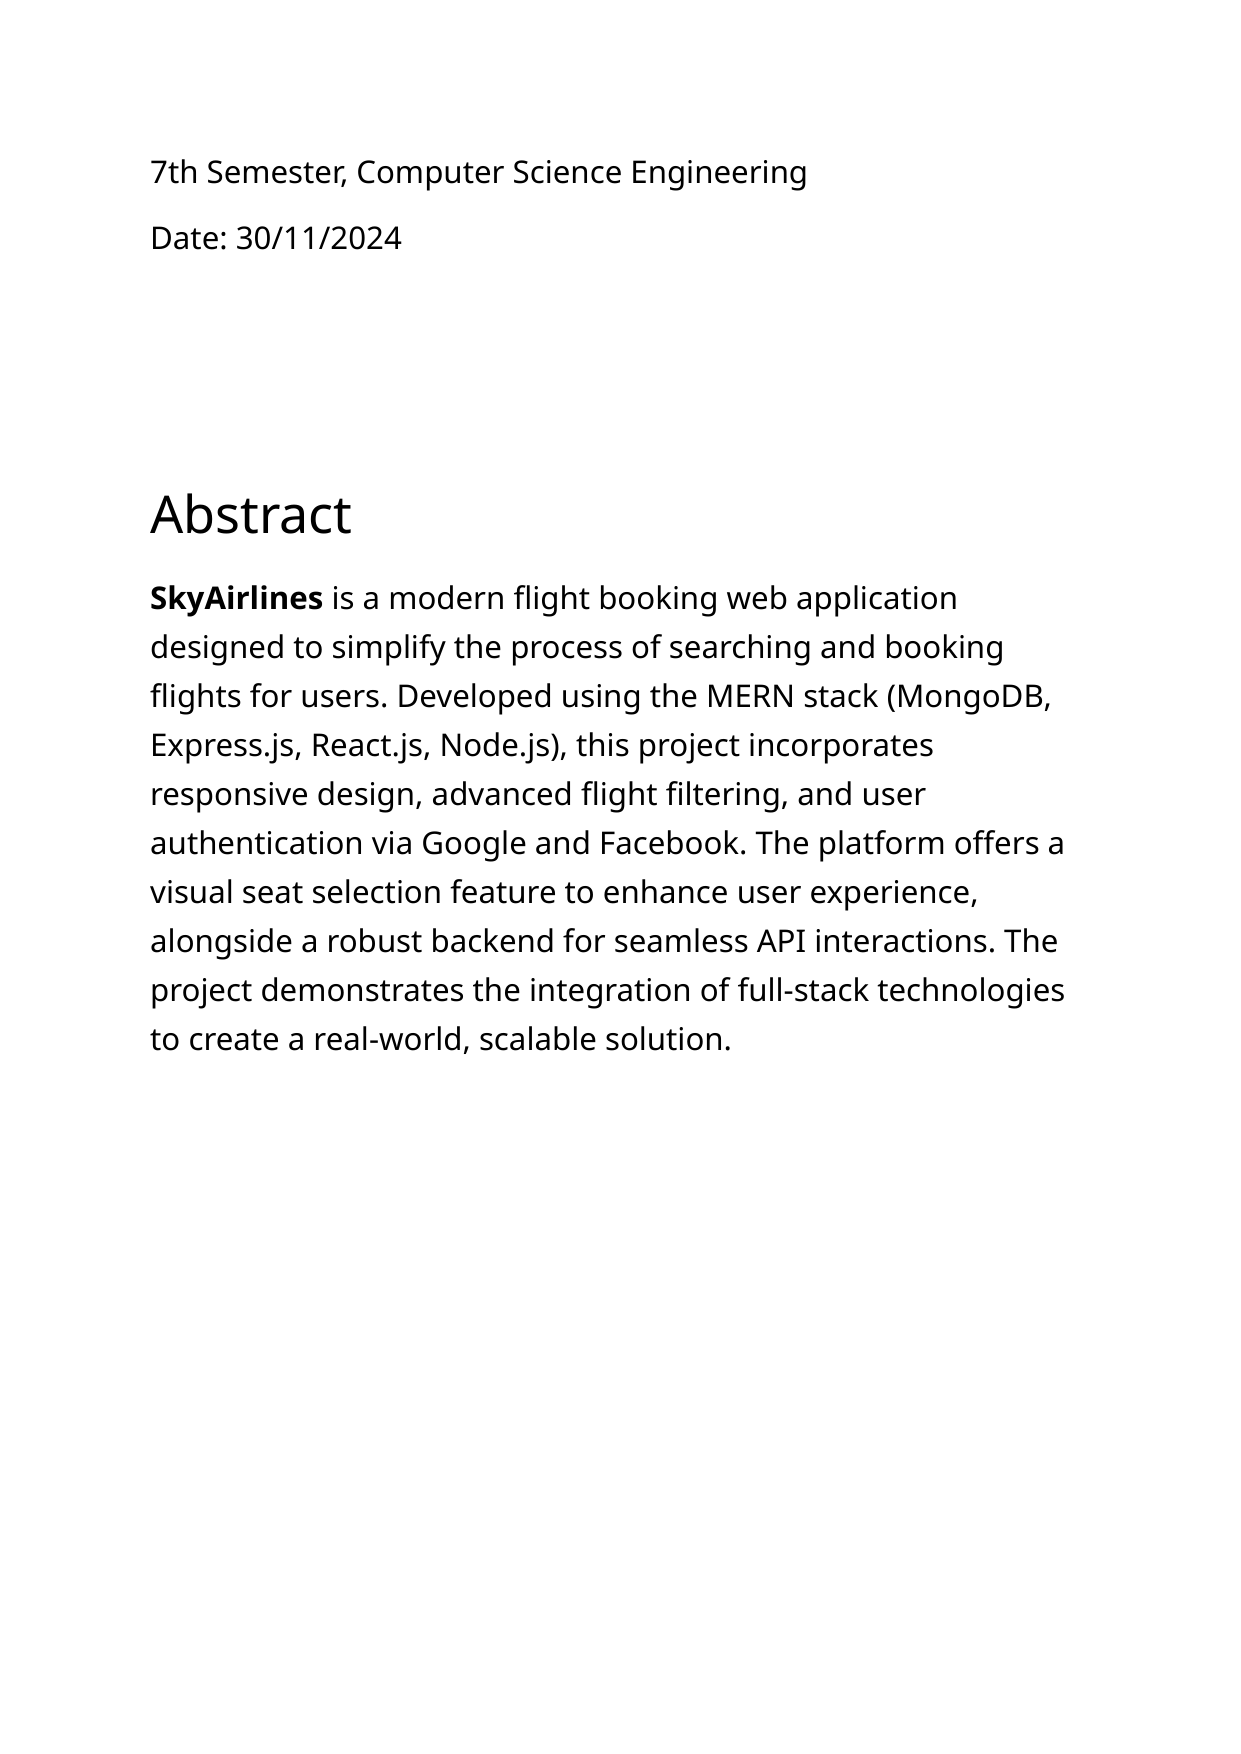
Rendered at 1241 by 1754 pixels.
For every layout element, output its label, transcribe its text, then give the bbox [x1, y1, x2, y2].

text Abstract [150, 478, 1090, 549]
text 7th Semester, Computer Science Engineering [150, 150, 1090, 193]
text Date: 30/11/2024 [150, 216, 1090, 258]
text SkyAirlines is a modern flight booking web application designed to simplify the process of searching and booking flights for users. Developed using the MERN stack (MongoDB, Express.js, React.js, Node.js), this project incorporates responsive design, advanced flight filtering, and user authentication via Google and Facebook. The platform offers a visual seat selection feature to enhance user experience, alongside a robust backend for seamless API interactions. The project demonstrates the integration of full-stack technologies to create a real-world, scalable solution. [150, 576, 1090, 1059]
